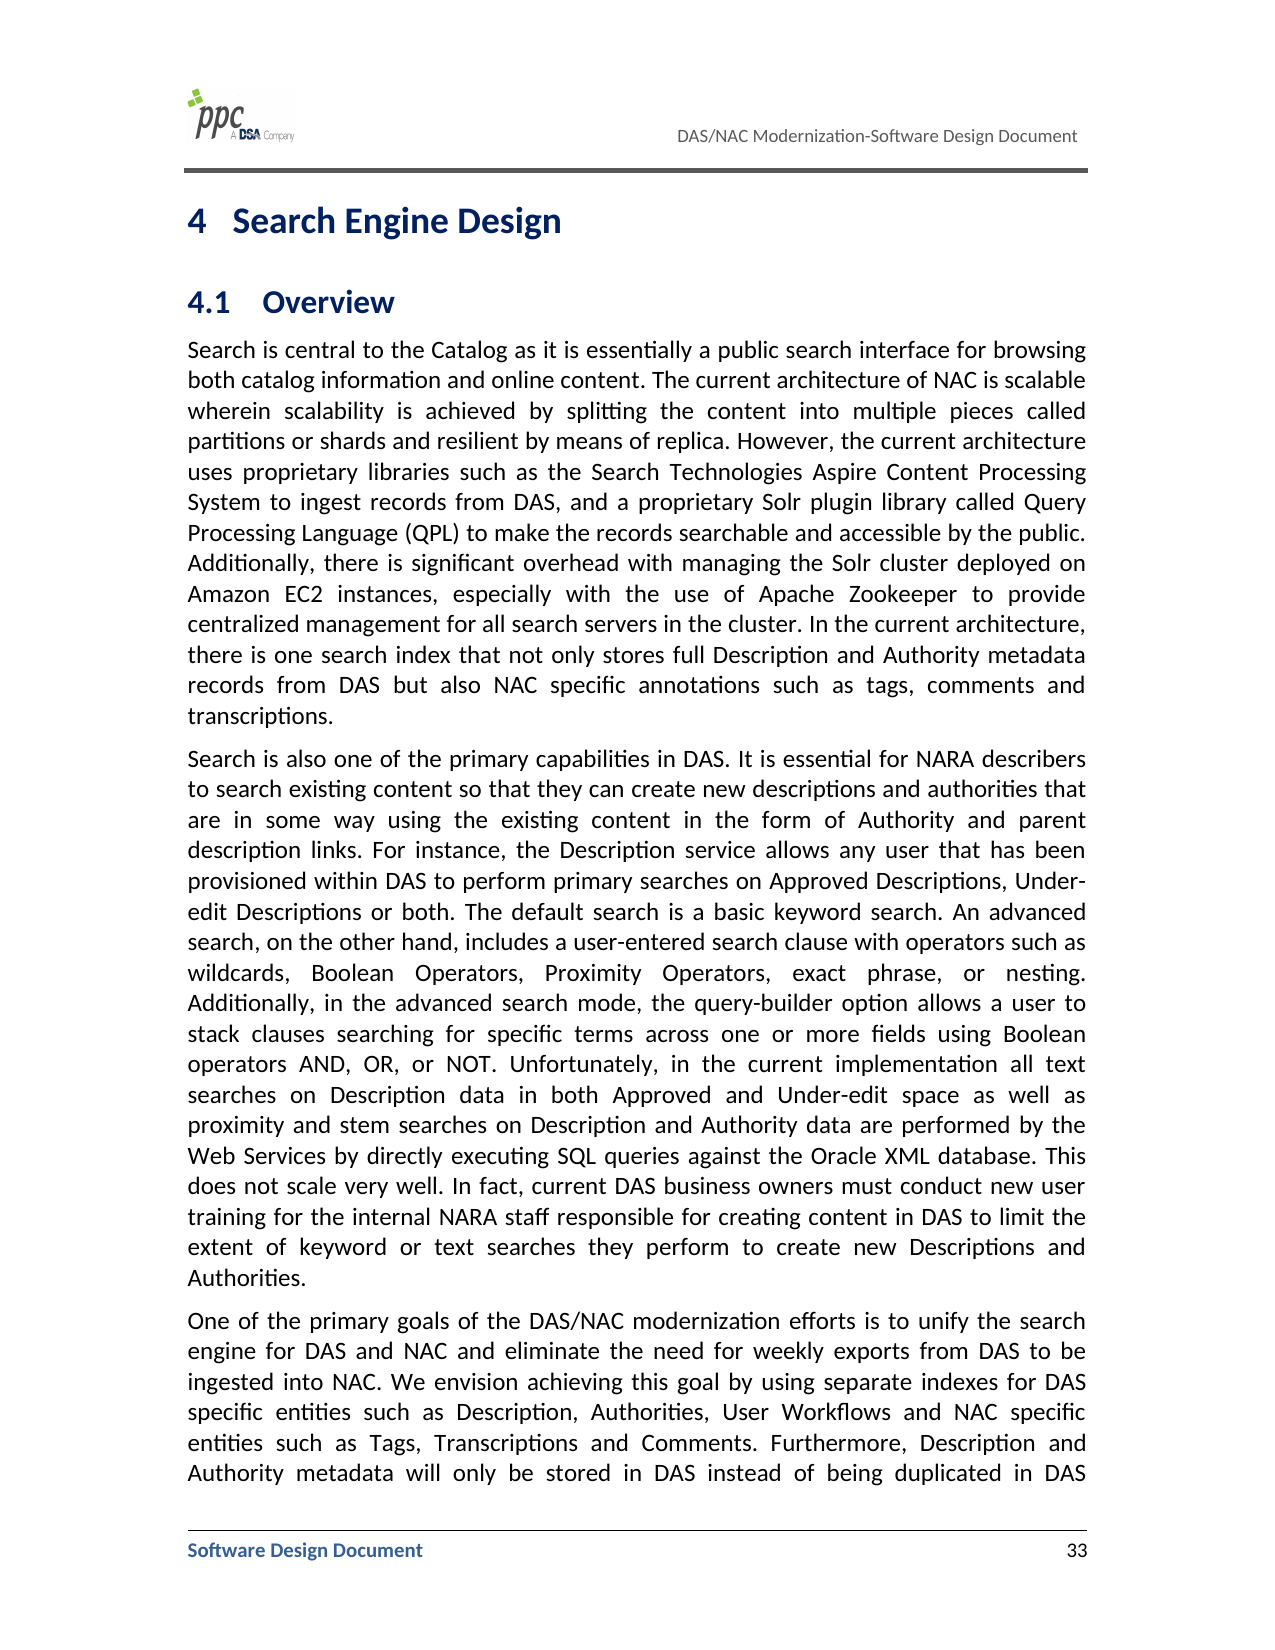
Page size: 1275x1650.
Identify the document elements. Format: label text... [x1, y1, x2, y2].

picture [187, 87, 297, 143]
text Search is central to the Catalog as it is essentially a public search interface for browsing both catalog information and online content. The current architecture of NAC is scalable wherein scalability is achieved by splitting the content into multiple pieces called partitions or shards and resilient by means of replica. However, the current architecture uses proprietary libraries such as the Search Technologies Aspire Content Processing System to ingest records from DAS, and a proprietary Solr plugin library called Query Processing Language (QPL) to make the records searchable and accessible by the public. Additionally, there is significant overhead with managing the Solr cluster deployed on Amazon EC2 instances, especially with the use of Apache Zookeeper to provide centralized management for all search servers in the cluster. In the current architecture, there is one search index that not only stores full Description and Authority metadata records from DAS but also NAC specific annotations such as tags, comments and transcriptions. [187, 334, 1087, 731]
text Search is also one of the primary capabilities in DAS. It is essential for NARA describers to search existing content so that they can create new descriptions and authorities that are in some way using the existing content in the form of Authority and parent description links. For instance, the Description service allows any user that has been provisioned within DAS to perform primary searches on Approved Descriptions, Under-edit Descriptions or both. The default search is a basic keyword search. An advanced search, on the other hand, includes a user-entered search clause with operators such as wildcards, Boolean Operators, Proximity Operators, exact phrase, or nesting. Additionally, in the advanced search mode, the query-builder option allows a user to stack clauses searching for specific terms across one or more fields using Boolean operators AND, OR, or NOT. Unfortunately, in the current implementation all text searches on Description data in both Approved and Under-edit space as well as proximity and stem searches on Description and Authority data are performed by the Web Services by directly executing SQL queries against the Oracle XML database. This does not scale very well. In fact, current DAS business owners must conduct new user training for the internal NARA staff responsible for creating content in DAS to limit the extent of keyword or text searches they perform to create new Descriptions and Authorities. [187, 743, 1087, 1292]
subtitle Search Engine Design [187, 197, 1087, 243]
subtitle Overview [187, 281, 1087, 321]
